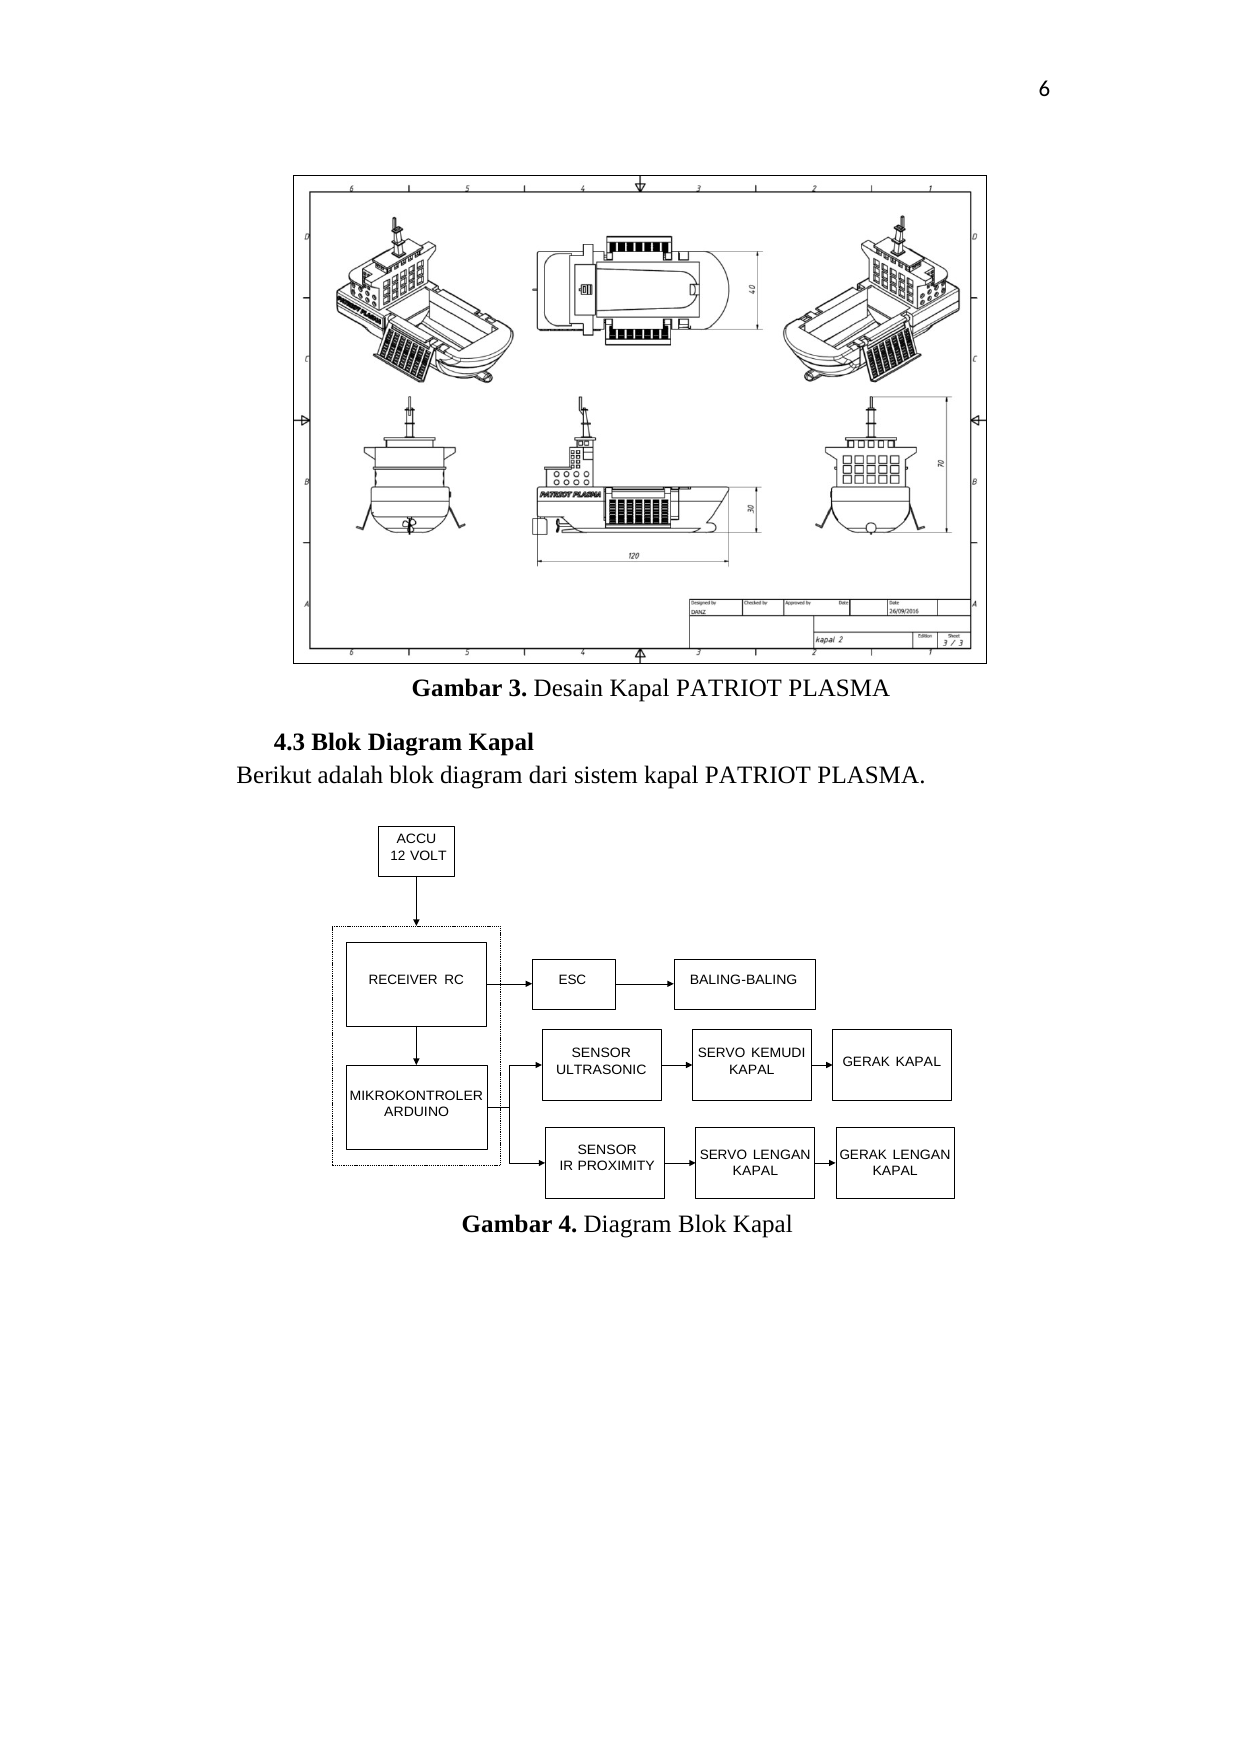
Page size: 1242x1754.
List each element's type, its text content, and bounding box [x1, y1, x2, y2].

text GERAK LENGAN KAPAL [839, 1146, 957, 1178]
text ACCU [396, 831, 1079, 847]
text Berikut adalah blok diagram dari sistem kapal PATRIOT PLASMA. [236, 760, 1079, 788]
text SERVO LENGAN KAPAL [699, 1146, 815, 1178]
text RECEIVER RC ESC BALING-BALING [368, 972, 1079, 988]
text 4.3 Blok Diagram Kapal [274, 727, 1079, 756]
text Gambar 4. Diagram Blok Kapal [461, 1209, 1079, 1238]
picture [294, 176, 986, 663]
text 12 VOLT [390, 848, 1079, 863]
text Gambar 3. Desain Kapal PATRIOT PLASMA [411, 673, 1079, 702]
text IR PROXIMITY [175, 1158, 654, 1174]
text SENSOR [175, 1141, 636, 1157]
text SENSOR ULTRASONIC [556, 1045, 651, 1077]
text SERVO KEMUDI KAPAL [698, 1045, 810, 1077]
text MIKROKONTROLER ARDUINO [349, 1087, 488, 1119]
text GERAK KAPAL [842, 1054, 1079, 1069]
